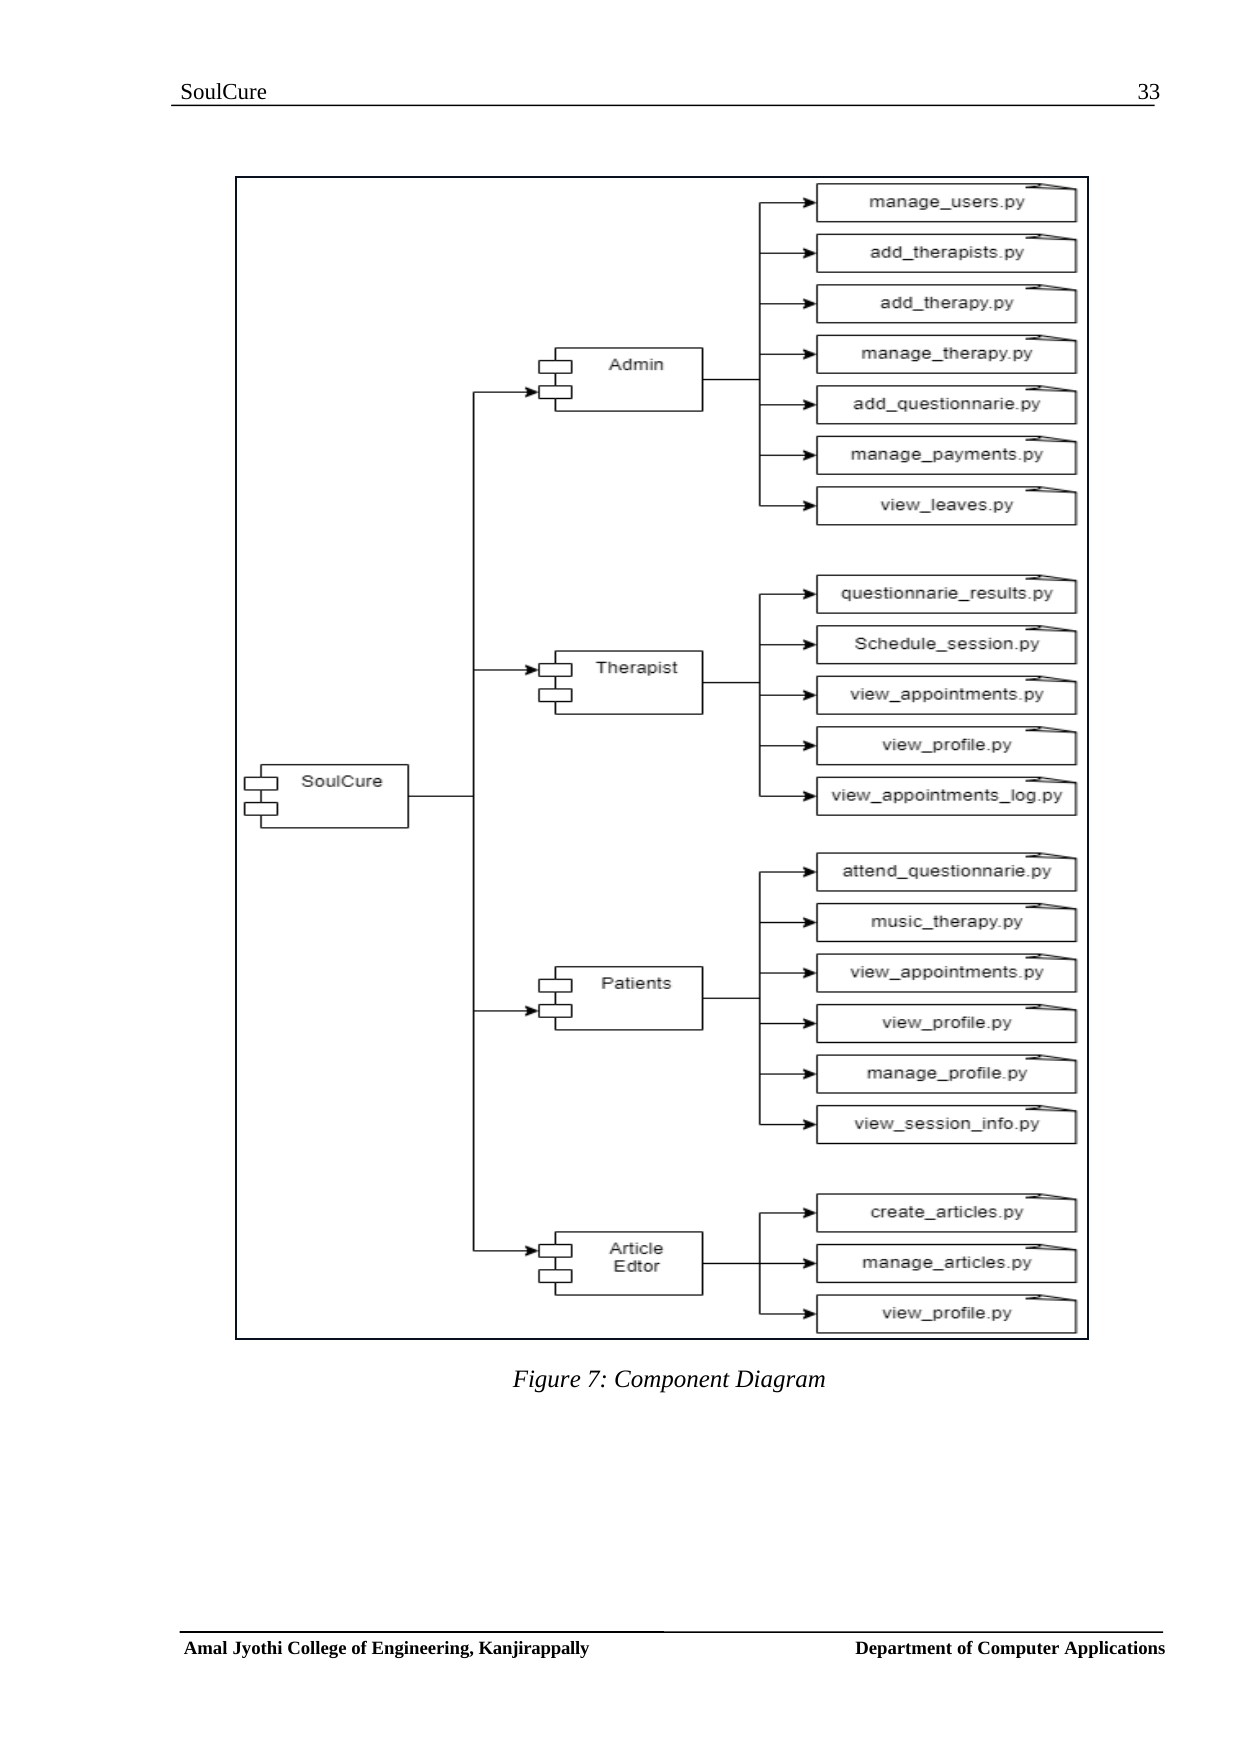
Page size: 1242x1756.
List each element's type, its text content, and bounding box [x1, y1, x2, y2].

picture [237, 178, 1087, 1338]
text Figure 7: Component Diagram [178, 1364, 1162, 1393]
